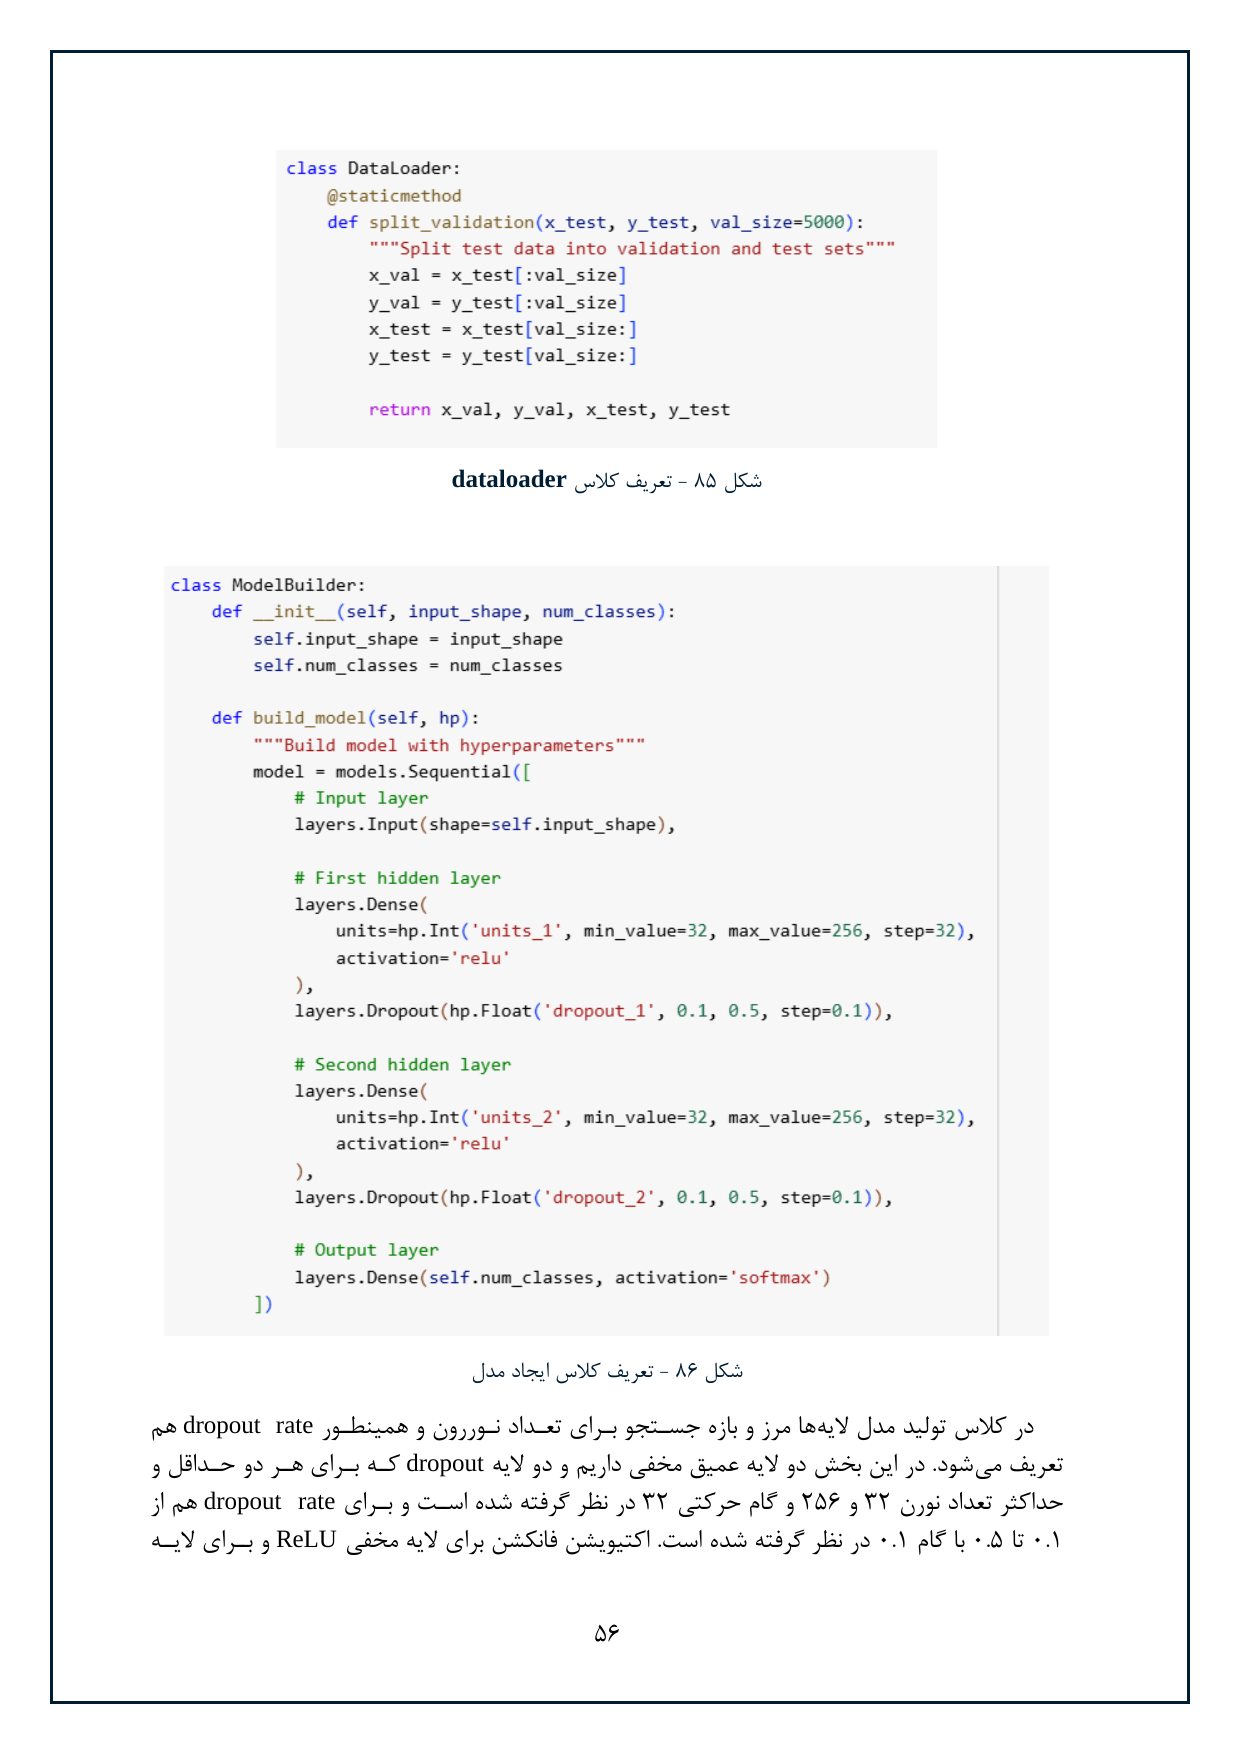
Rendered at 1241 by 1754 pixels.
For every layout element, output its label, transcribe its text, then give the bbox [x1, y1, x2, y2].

text شکل 86 - تعریف کلاس ایجاد مدل [150, 1361, 1063, 1386]
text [150, 1411, 1063, 1557]
text شکل 85 - تعریف کلاس dataloader [150, 464, 1063, 496]
picture [163, 566, 1049, 1336]
picture [275, 150, 938, 448]
